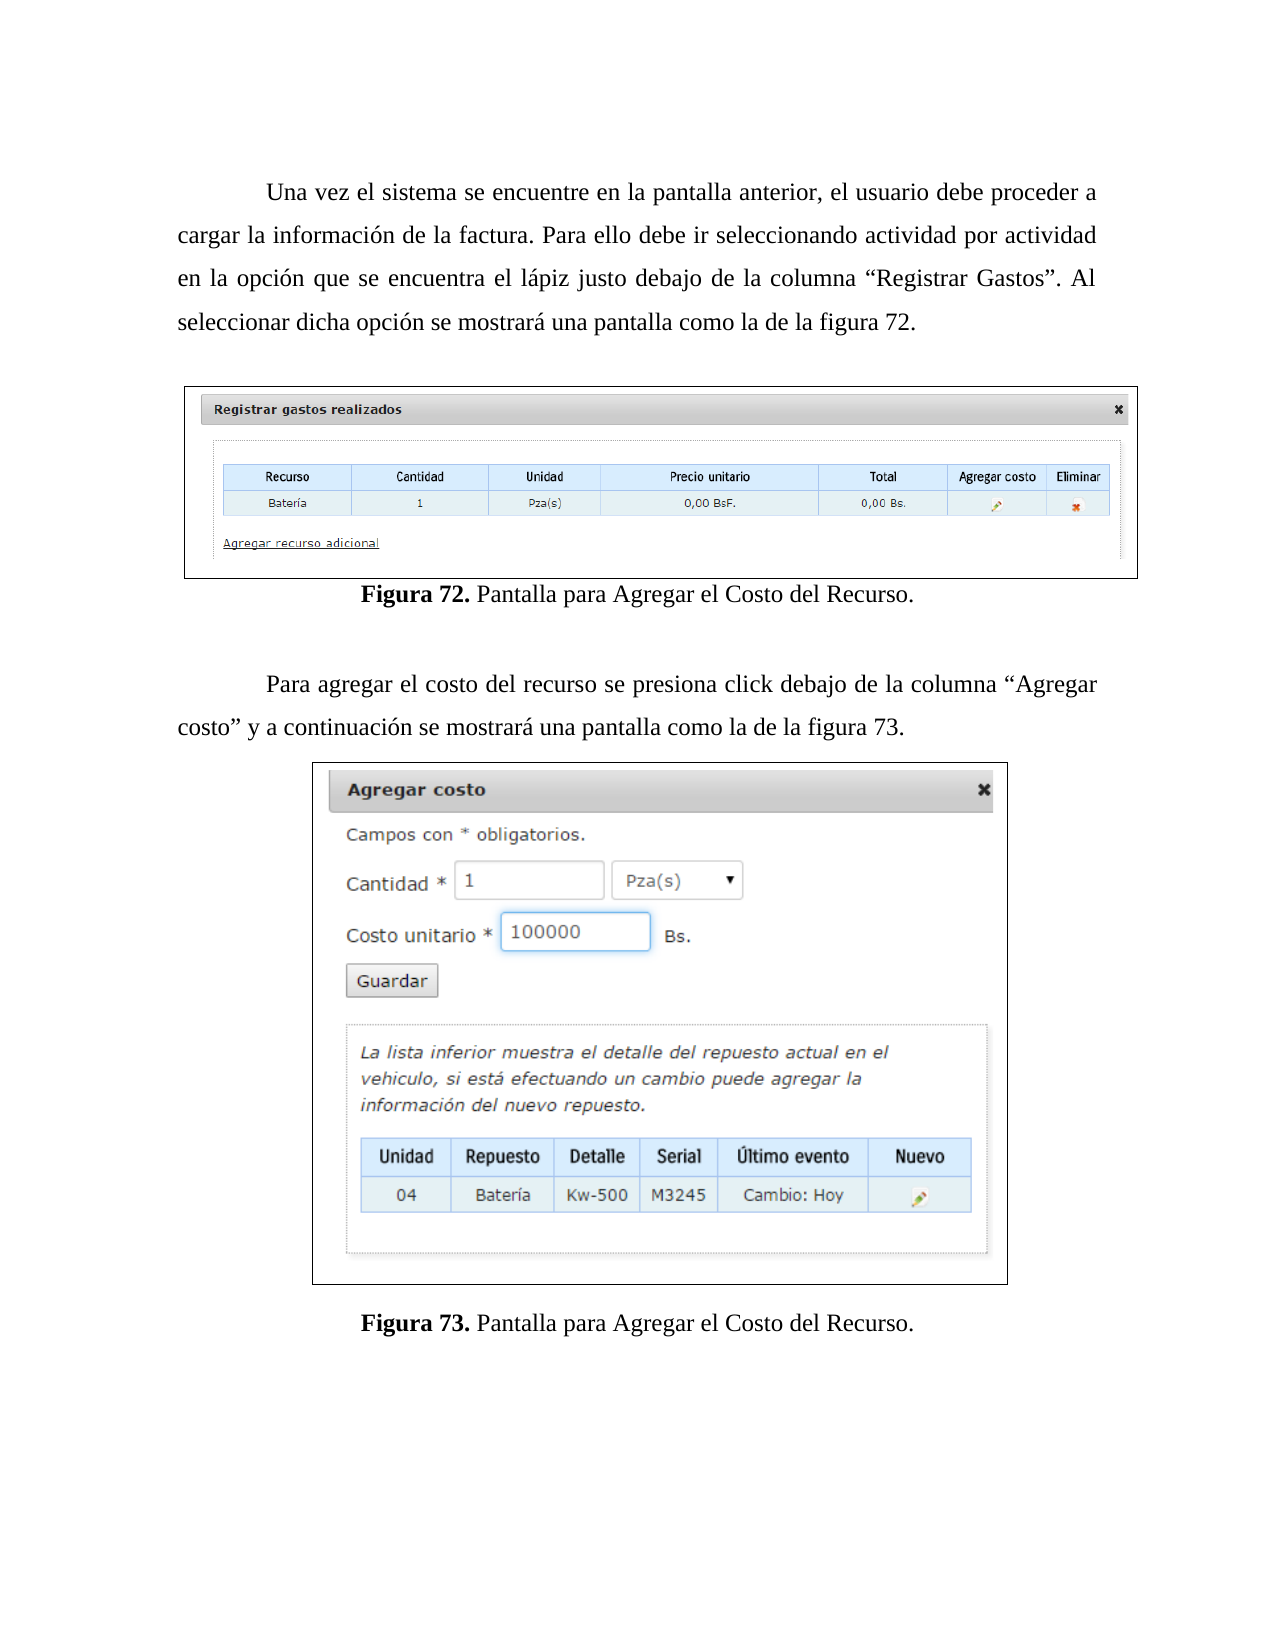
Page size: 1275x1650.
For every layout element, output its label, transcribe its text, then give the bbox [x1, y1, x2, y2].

picture [199, 394, 1129, 559]
text Para agregar el costo del recurso se presiona click debajo de la columna “Agregar costo” y a continuación se mostrará una pantalla como la de la figura 73. [177, 669, 1098, 741]
picture [327, 770, 994, 1261]
text Figura 72. Pantalla para Agregar el Costo del Recurso. [177, 579, 1098, 608]
text Figura 73. Pantalla para Agregar el Costo del Recurso. [177, 1308, 1098, 1336]
text Una vez el sistema se encuentre en la pantalla anterior, el usuario debe proceder a cargar la información de la factura. Para ello debe ir seleccionando actividad por actividad en la opción que se encuentra el lápiz justo debajo de la columna “Registrar Gastos”. Al seleccionar dicha opción se mostrará una pantalla como la de la figura 72. [177, 177, 1098, 335]
